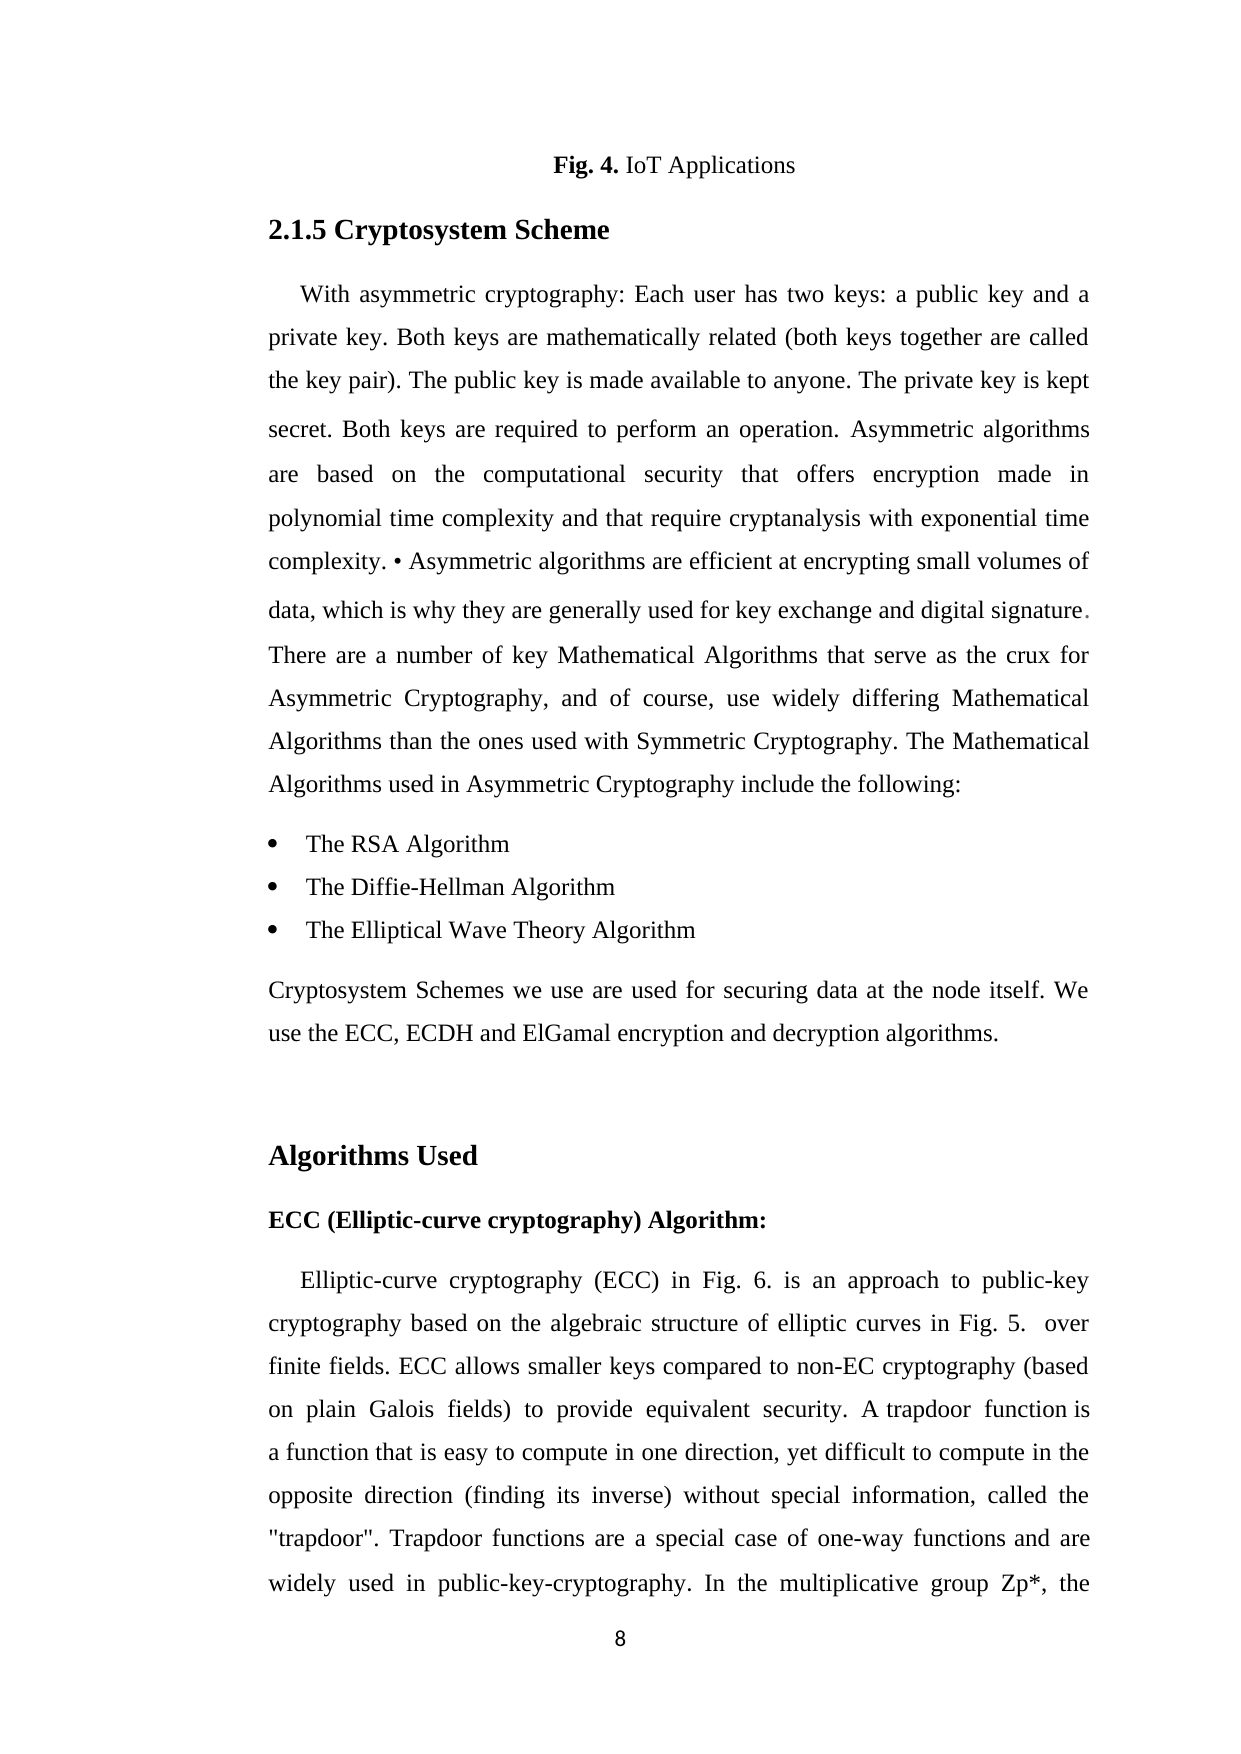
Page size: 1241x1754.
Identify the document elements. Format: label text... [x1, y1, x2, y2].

text Fig. 4. IoT Applications [225, 150, 1090, 179]
list The Diffie-Hellman Algorithm [268, 872, 1090, 901]
text Cryptosystem Schemes we use are used for securing data at the node itself. We use the ECC, ECDH and ElGamal encryption and decryption algorithms. [268, 975, 1090, 1047]
text With asymmetric cryptography: Each user has two keys: a public key and a private key. Both keys are mathematically related (both keys together are called the key pair). The public key is made available to anyone. The private key is kept secret. Both keys are required to perform an operation. Asymmetric algorithms are based on the computational security that offers encryption made in polynomial time complexity and that require cryptanalysis with exponential time complexity. • Asymmetric algorithms are efficient at encrypting small volumes of data, which is why they are generally used for key exchange and digital signature. There are a number of key Mathematical Algorithms that serve as the crux for Asymmetric Cryptography, and of course, use widely differing Mathematical Algorithms than the ones used with Symmetric Cryptography. The Mathematical Algorithms used in Asymmetric Cryptography include the following: [268, 279, 1090, 798]
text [268, 1265, 1090, 1598]
text 2.1.5 Cryptosystem Scheme [268, 212, 1090, 246]
text Algorithms Used [268, 1138, 1090, 1171]
list The RSA Algorithm [268, 829, 1090, 858]
list The Elliptical Wave Theory Algorithm [268, 915, 1090, 944]
text ECC (Elliptic-curve cryptography) Algorithm: [268, 1205, 1090, 1234]
